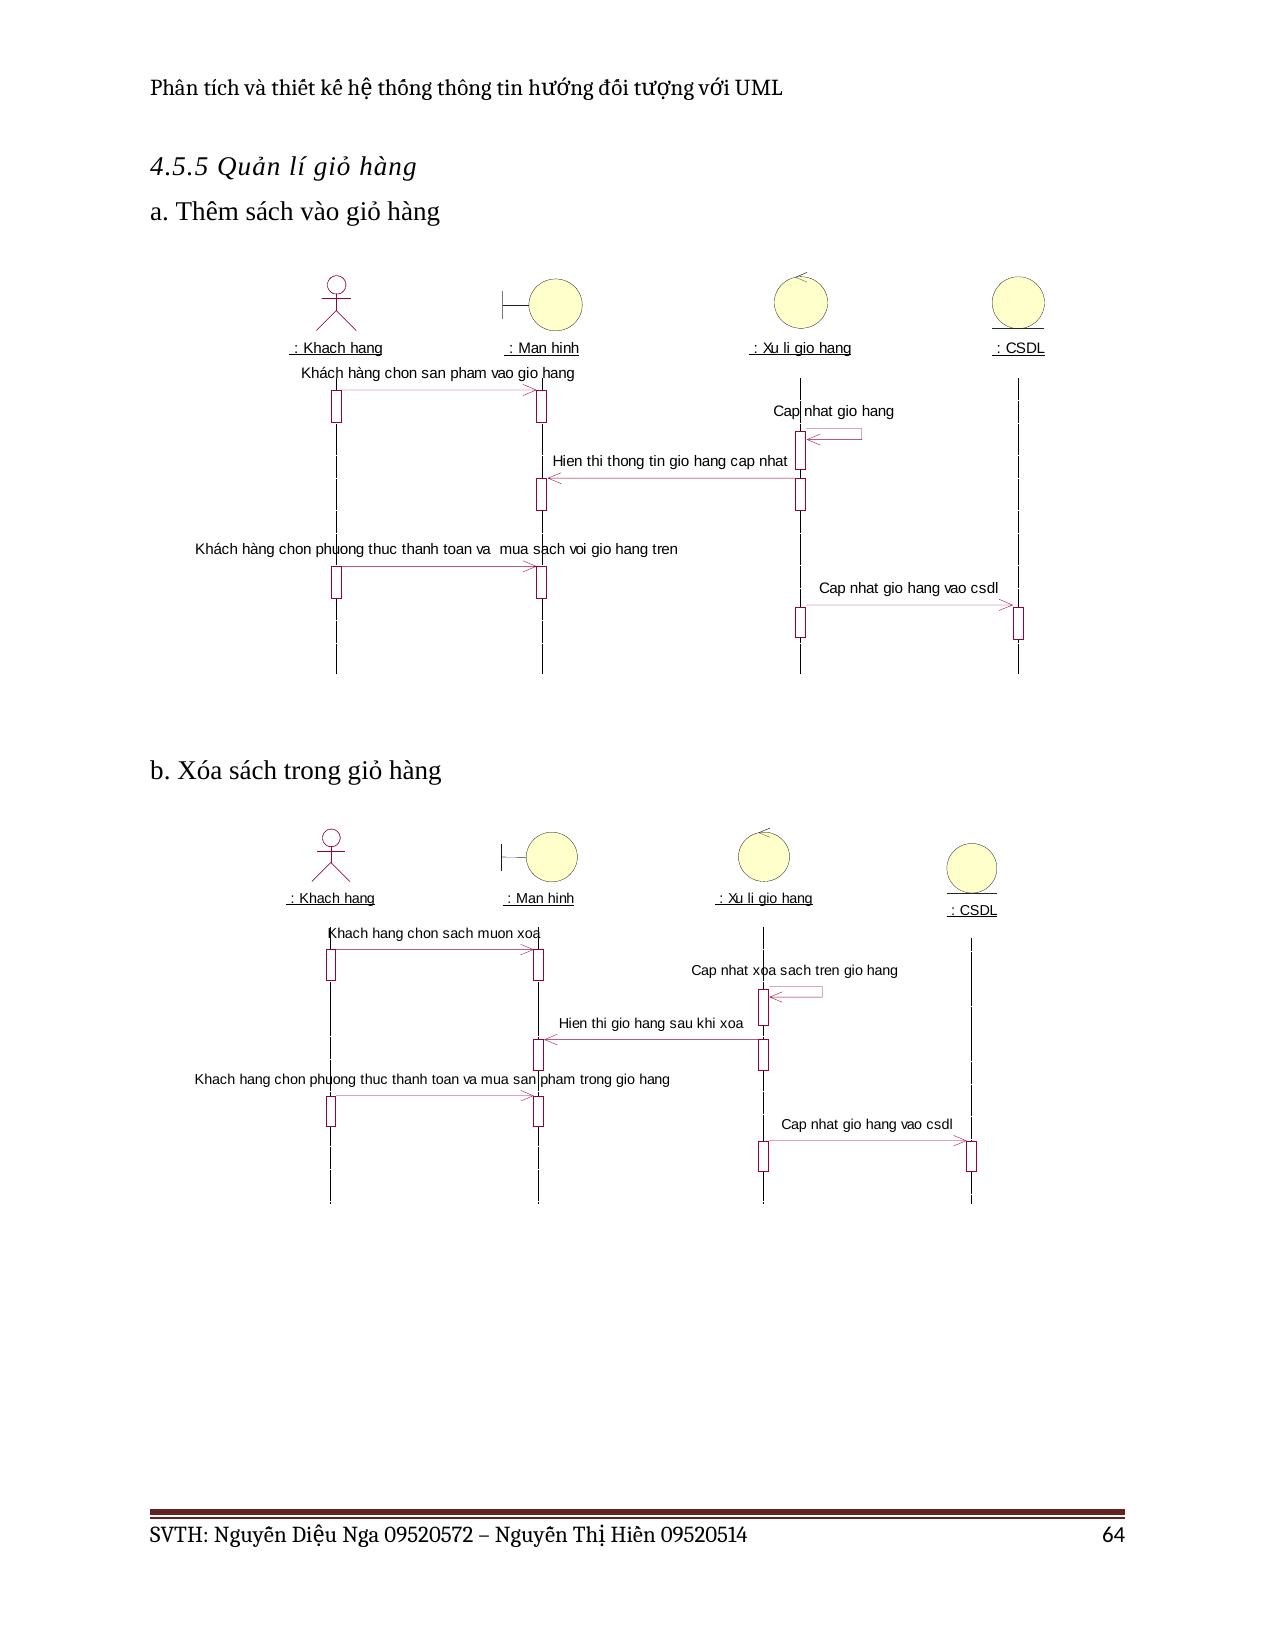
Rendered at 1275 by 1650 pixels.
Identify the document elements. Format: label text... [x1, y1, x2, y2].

text b. Xóa sách trong giỏ hàng [150, 754, 1125, 785]
subtitle 4.5.5 Quản lí giỏ hàng [150, 150, 1125, 181]
text a. Thêm sách vào giỏ hàng [150, 195, 1125, 226]
